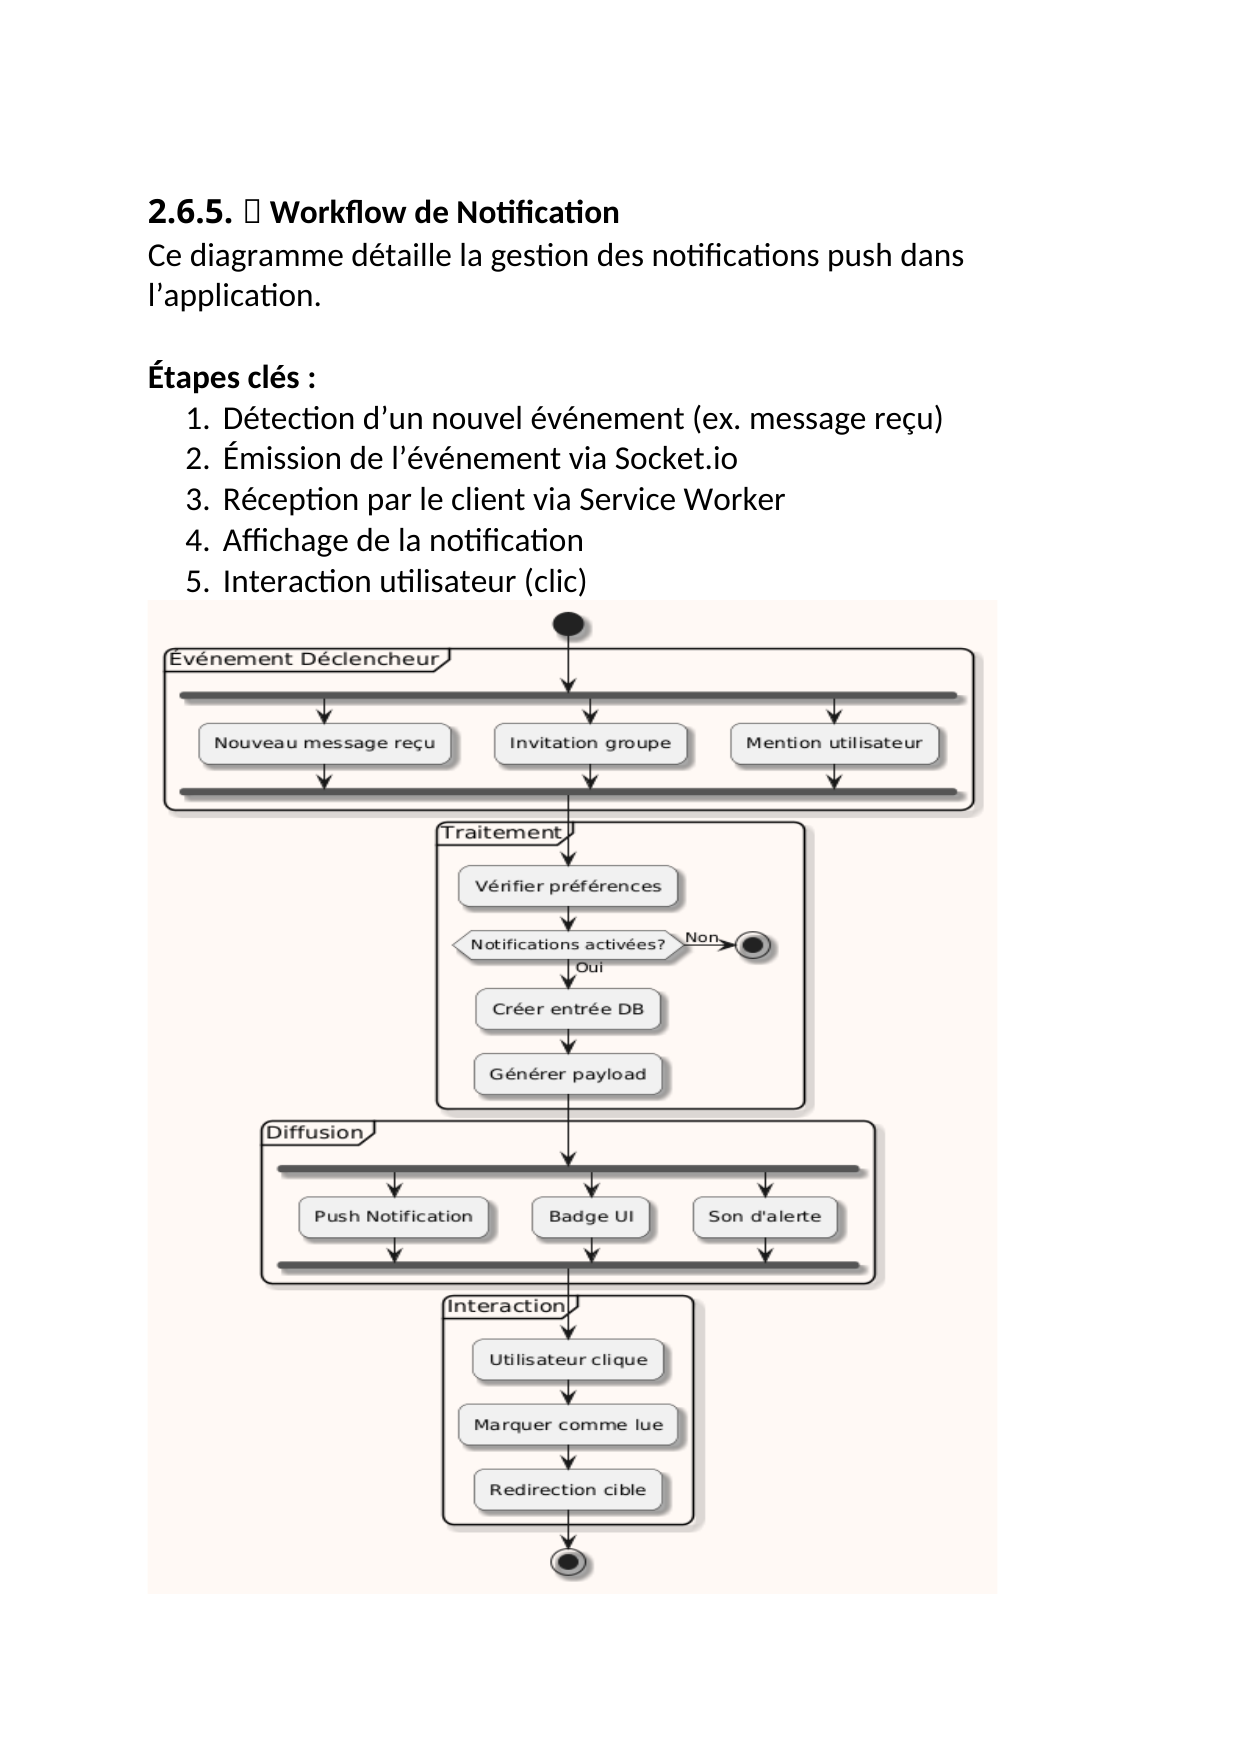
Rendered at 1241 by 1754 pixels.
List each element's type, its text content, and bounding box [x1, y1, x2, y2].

list Émission de l’événement via Socket.io [185, 437, 1093, 478]
picture [147, 600, 998, 1594]
text Étapes clés : [148, 356, 1093, 397]
list Détection d’un nouvel événement (ex. message reçu) [185, 397, 1093, 437]
text Ce diagramme détaille la gestion des notifications push dans l’application. [148, 234, 1093, 315]
list Réception par le client via Service Worker [185, 478, 1093, 519]
list Interaction utilisateur (clic) [185, 559, 1093, 600]
list Affichage de la notification [185, 519, 1093, 559]
text 2.6.5. 🔔 Workflow de Notification [148, 188, 1093, 234]
